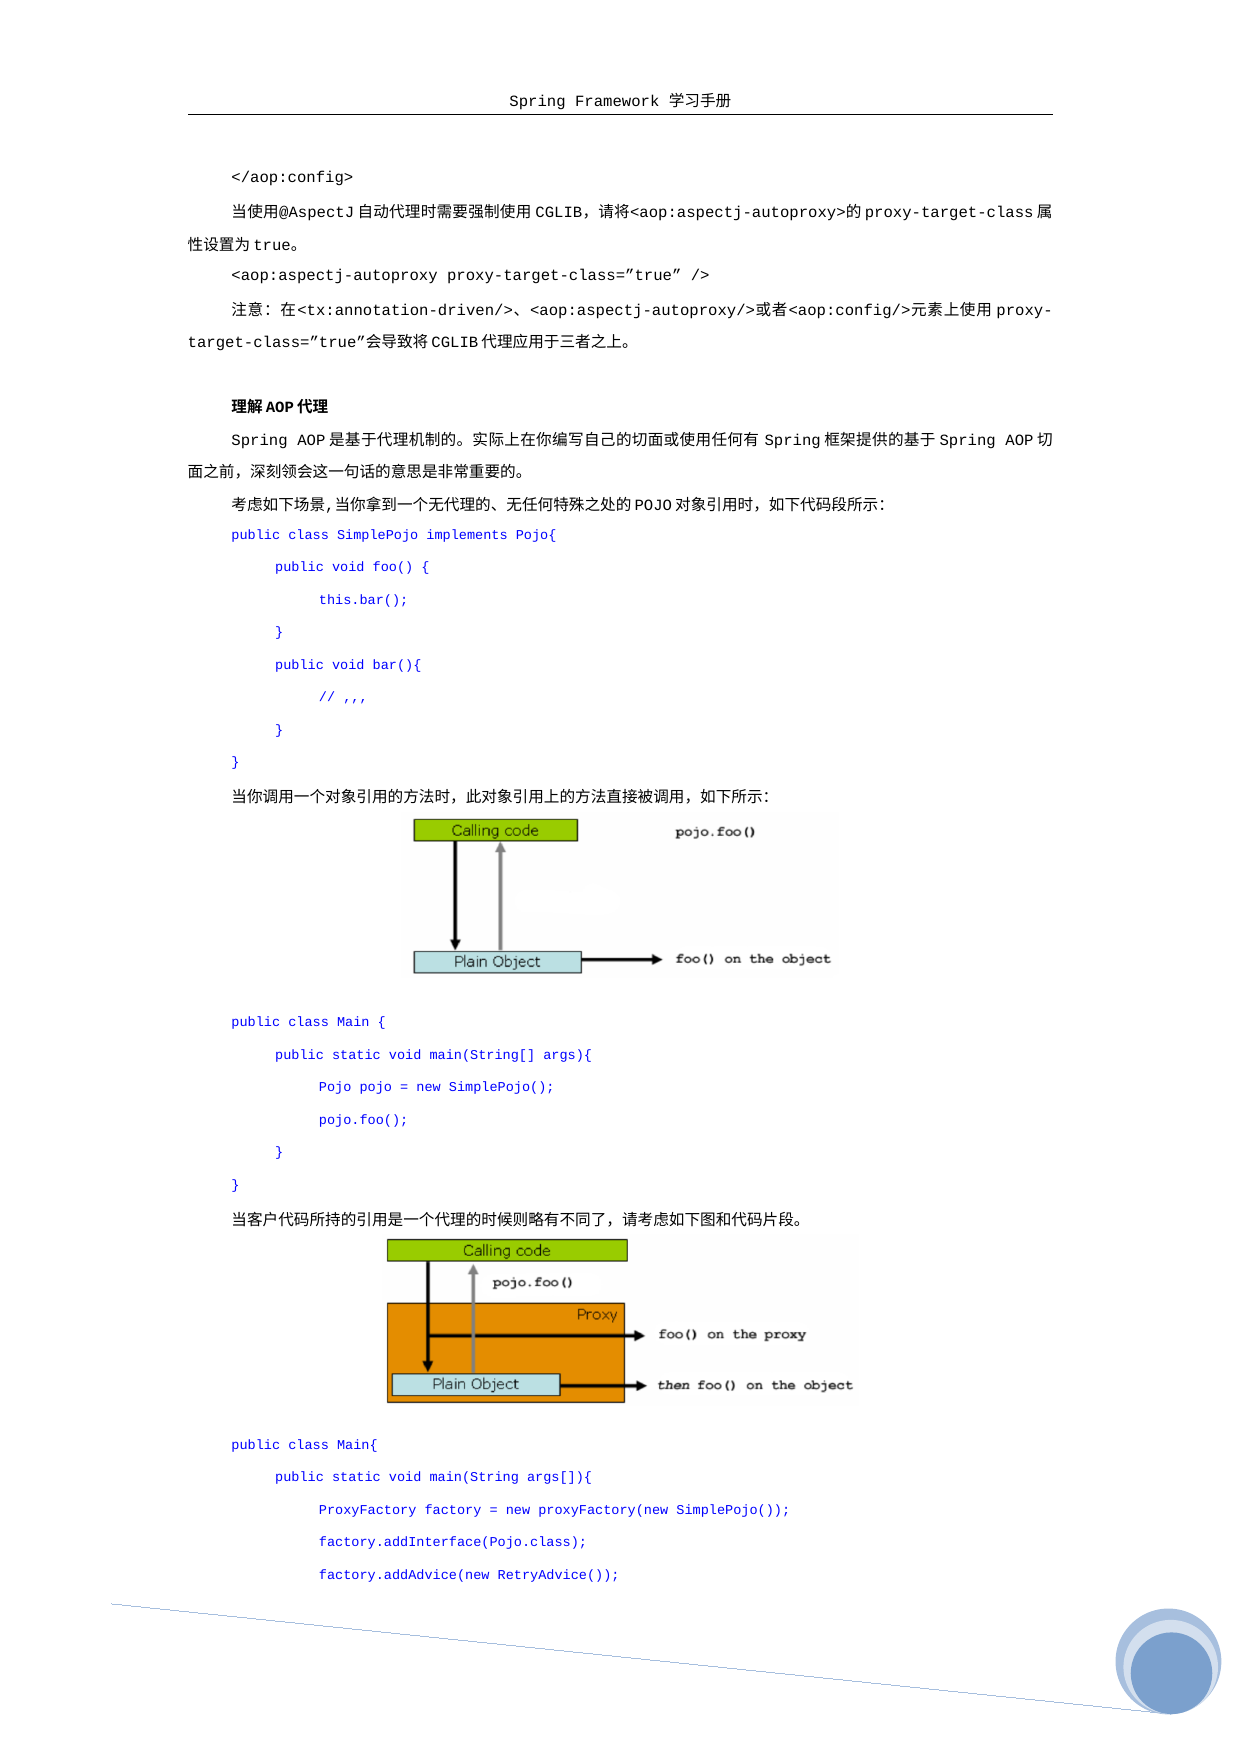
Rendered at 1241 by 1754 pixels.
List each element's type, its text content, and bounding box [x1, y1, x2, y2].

text ProxyFactory factory = new proxyFactory(new SimplePojo()); [187, 1494, 1053, 1527]
text public static void main(String[] args){ [187, 1039, 1053, 1072]
text public static void main(String args[]){ [187, 1462, 1053, 1494]
text 考虑如下场景,当你拿到一个无代理的、无任何特殊之处的POJO对象引用时，如下代码段所示： [187, 487, 1053, 519]
text } [187, 617, 1053, 649]
picture [400, 812, 840, 978]
text } [187, 747, 1053, 779]
text pojo.foo(); [187, 1104, 1053, 1137]
text 理解AOP代理 [187, 389, 1053, 422]
text public class Main{ [187, 1429, 1053, 1462]
text Spring AOP是基于代理机制的。实际上在你编写自己的切面或使用任何有Spring框架提供的基于Spring AOP切面之前，深刻领会这一句话的意思是非常重要的。 [187, 422, 1053, 487]
text this.bar(); [187, 584, 1053, 617]
text 当你调用一个对象引用的方法时，此对象引用上的方法直接被调用，如下所示： [187, 779, 1053, 812]
text } [187, 1169, 1053, 1202]
text public void bar(){ [187, 649, 1053, 682]
text Pojo pojo = new SimplePojo(); [187, 1072, 1053, 1104]
text } [187, 1137, 1053, 1169]
text public void foo() { [187, 552, 1053, 584]
text 当使用@AspectJ自动代理时需要强制使用CGLIB，请将<aop:aspectj-autoproxy>的proxy-target-class属性设置为true。 [187, 194, 1053, 259]
text 当客户代码所持的引用是一个代理的时候则略有不同了，请考虑如下图和代码片段。 [187, 1202, 1053, 1234]
text factory.addAdvice(new RetryAdvice()); [187, 1559, 1053, 1592]
picture [381, 1234, 859, 1406]
text public class Main { [187, 1007, 1053, 1039]
text factory.addInterface(Pojo.class); [187, 1527, 1053, 1559]
text public class SimplePojo implements Pojo{ [187, 519, 1053, 552]
text } [187, 714, 1053, 747]
text </aop:config> [187, 162, 1053, 194]
text // ,,, [187, 682, 1053, 714]
text <aop:aspectj-autoproxy proxy-target-class=”true” /> [187, 259, 1053, 292]
text 注意：在<tx:annotation-driven/>、<aop:aspectj-autoproxy/>或者<aop:config/>元素上使用proxy-target-class=”true”会导致将CGLIB代理应用于三者之上。 [187, 292, 1053, 357]
